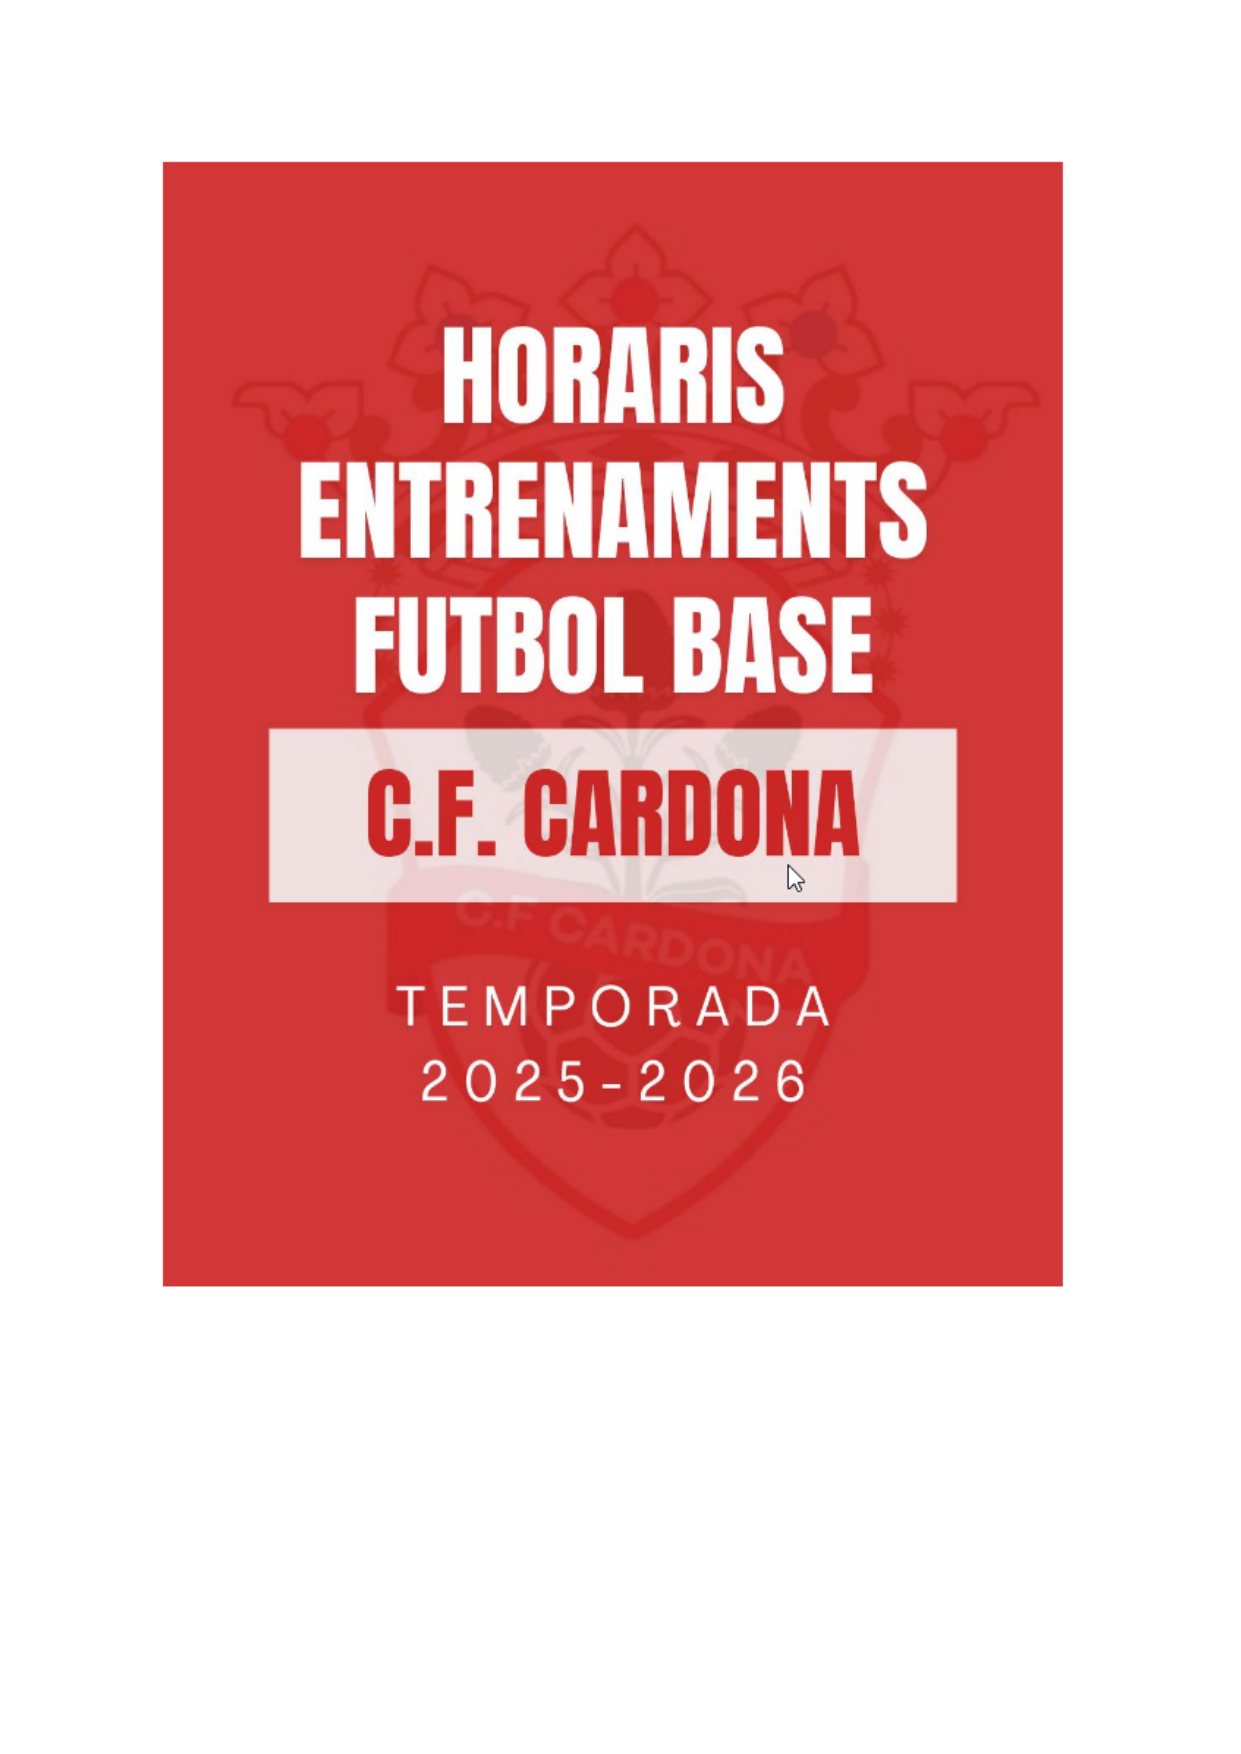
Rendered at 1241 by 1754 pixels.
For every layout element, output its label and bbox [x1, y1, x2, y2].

picture [150, 150, 1091, 1294]
